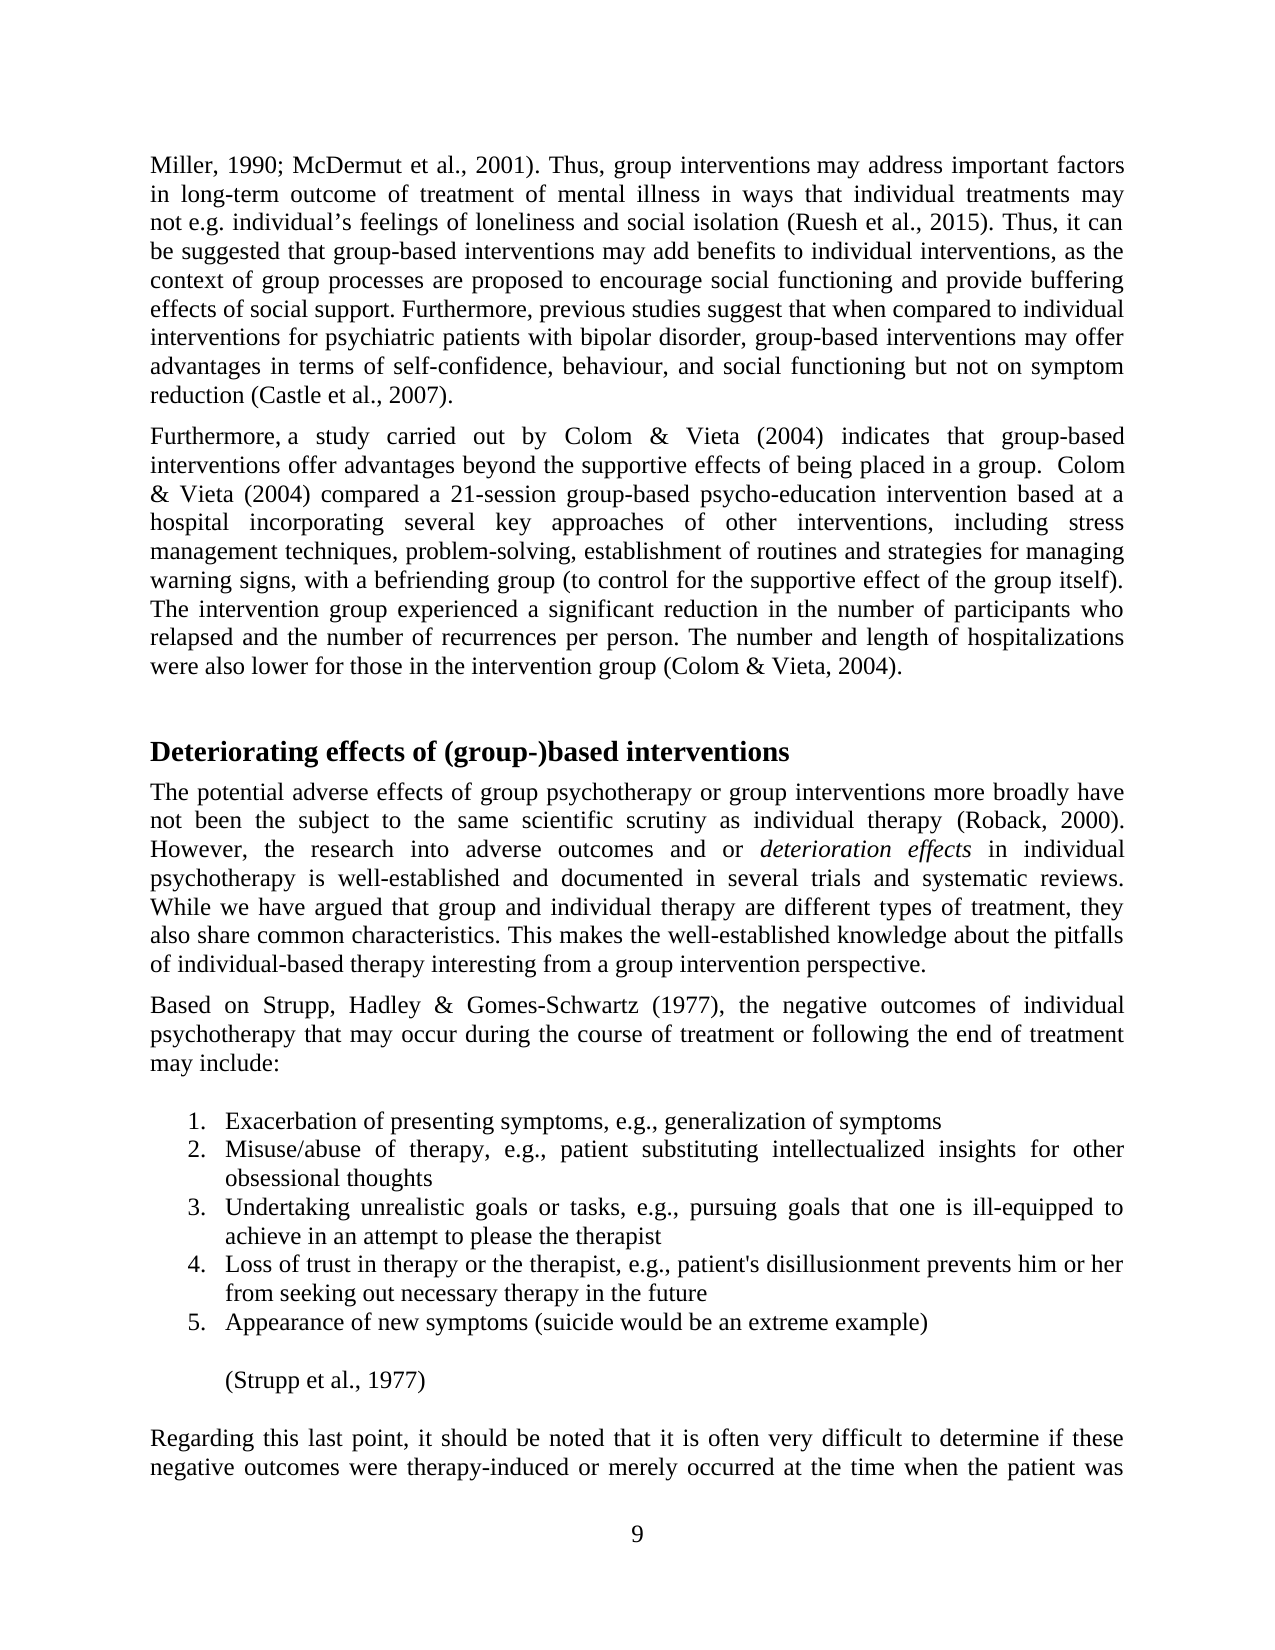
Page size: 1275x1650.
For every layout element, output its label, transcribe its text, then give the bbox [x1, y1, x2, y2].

subtitle Deteriorating effects of (group-)based interventions [150, 734, 1125, 767]
list Loss of trust in therapy or the therapist, e.g., patient's disillusionment prevents him or her from seeking out necessary therapy in the future [187, 1249, 1125, 1307]
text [150, 150, 1125, 409]
list Exacerbation of presenting symptoms, e.g., generalization of symptoms [187, 1106, 1125, 1134]
list Misuse/abuse of therapy, e.g., patient substituting intellectualized insights for other obsessional thoughts [187, 1134, 1125, 1192]
list Appearance of new symptoms (suicide would be an extreme example) [187, 1307, 1125, 1336]
text (Strupp et al., 1977) [225, 1365, 1125, 1394]
list Undertaking unrealistic goals or tasks, e.g., pursuing goals that one is ill-equipped to achieve in an attempt to please the therapist [187, 1192, 1125, 1249]
text The potential adverse effects of group psychotherapy or group interventions more broadly have not been the subject to the same scientific scrutiny as individual therapy (Roback, 2000). However, the research into adverse outcomes and or deterioration effects in individual psychotherapy is well-established and documented in several trials and systematic reviews. While we have argued that group and individual therapy are different types of treatment, they also share common characteristics. This makes the well-established knowledge about the pitfalls of individual-based therapy interesting from a group intervention perspective. [150, 777, 1125, 978]
text Based on Strupp, Hadley & Gomes-Schwartz (1977), the negative outcomes of individual psychotherapy that may occur during the course of treatment or following the end of treatment may include: [150, 990, 1125, 1077]
text Furthermore, a study carried out by Colom & Vieta (2004) indicates that group-based interventions offer advantages beyond the supportive effects of being placed in a group. Colom & Vieta (2004) compared a 21-session group-based psycho-education intervention based at a hospital incorporating several key approaches of other interventions, including stress management techniques, problem-solving, establishment of routines and strategies for managing warning signs, with a befriending group (to control for the supportive effect of the group itself). The intervention group experienced a significant reduction in the number of participants who relapsed and the number of recurrences per person. The number and length of hospitalizations were also lower for those in the intervention group (Colom & Vieta, 2004). [150, 421, 1125, 680]
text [150, 1423, 1125, 1480]
